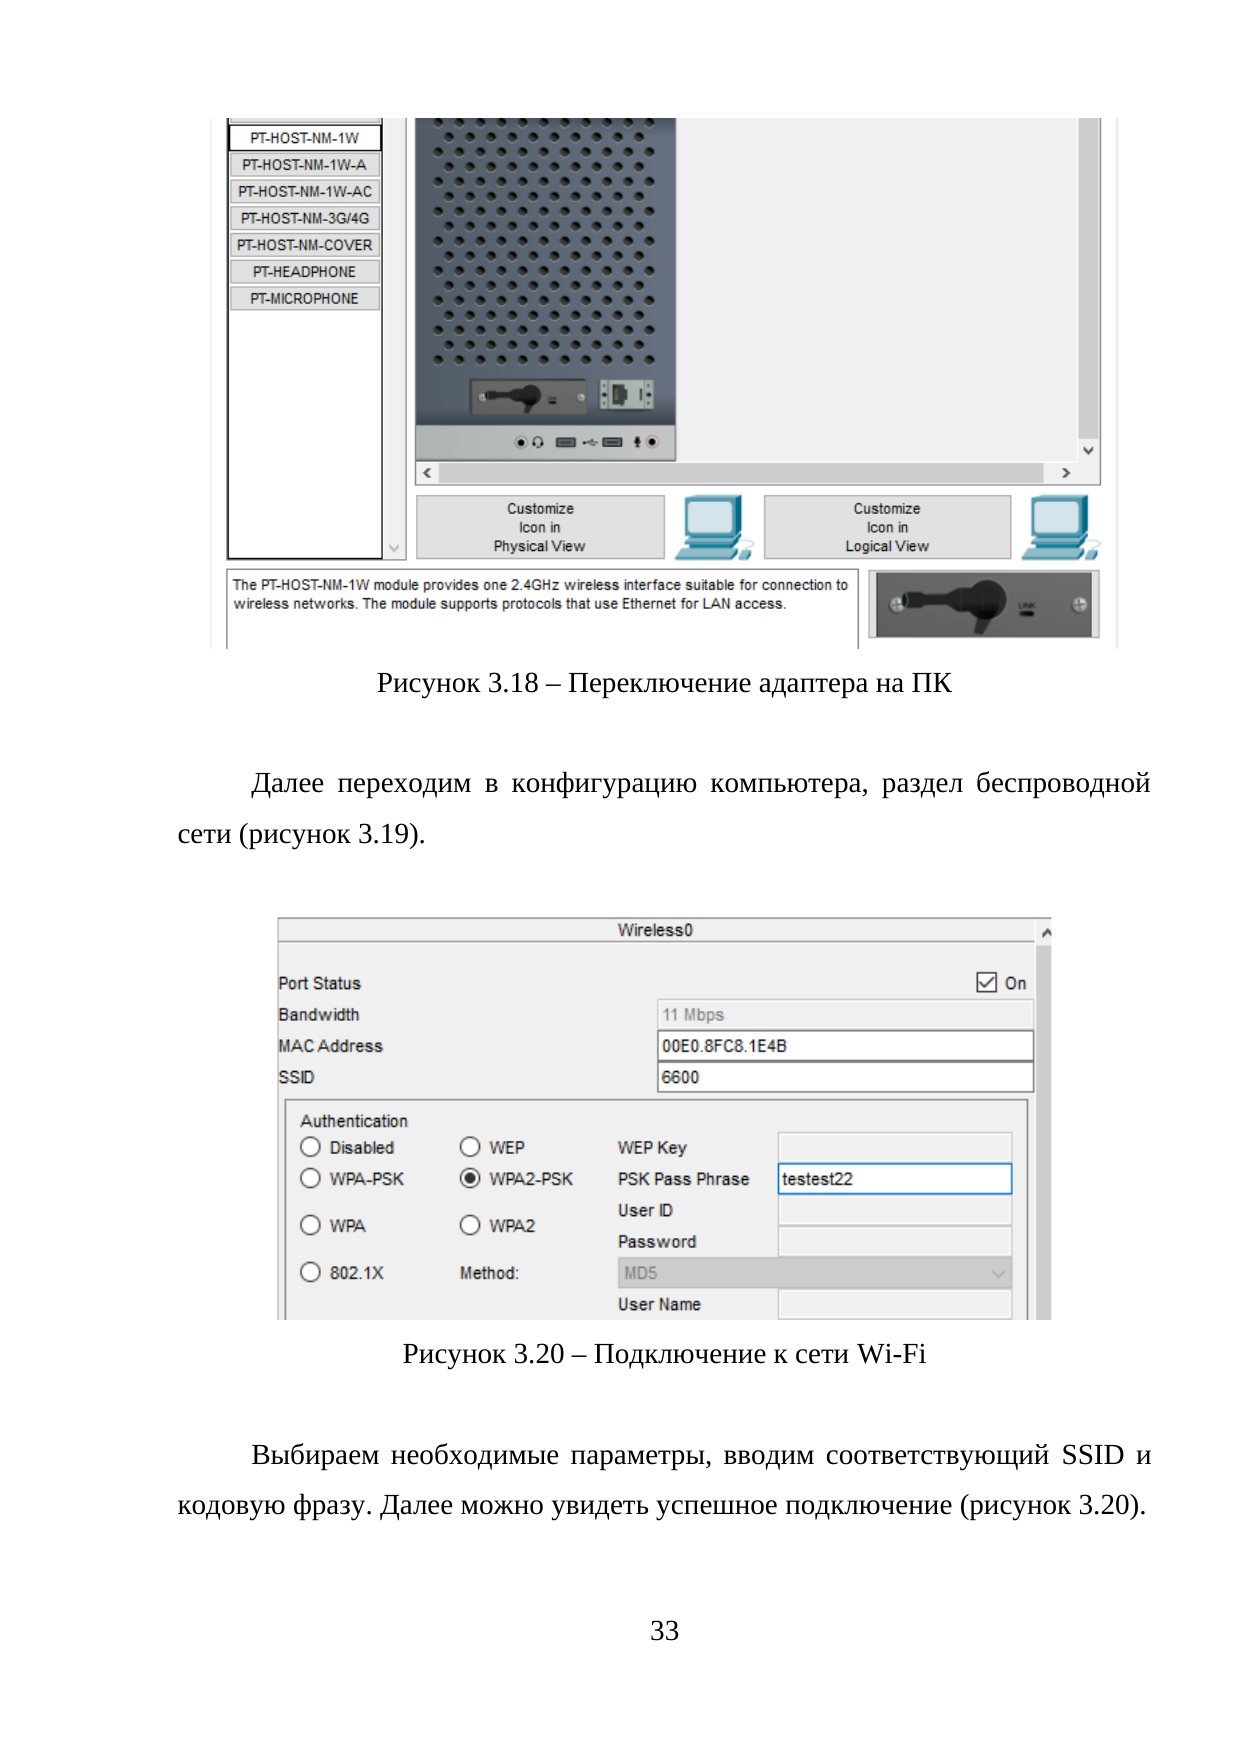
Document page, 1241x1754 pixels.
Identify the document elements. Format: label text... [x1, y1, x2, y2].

text Далее переходим в конфигурацию компьютера, раздел беспроводной сети (рисунок 3.19). [177, 766, 1152, 849]
text Выбираем необходимые параметры, вводим соответствующий SSID и кодовую фразу. Далее можно увидеть успешное подключение (рисунок 3.20). [177, 1437, 1152, 1521]
text Рисунок 3.18 – Переключение адаптера на ПК [177, 665, 1152, 698]
text Рисунок 3.20 – Подключение к сети Wi-Fi [177, 1336, 1152, 1370]
picture [209, 118, 1119, 649]
picture [277, 916, 1052, 1320]
